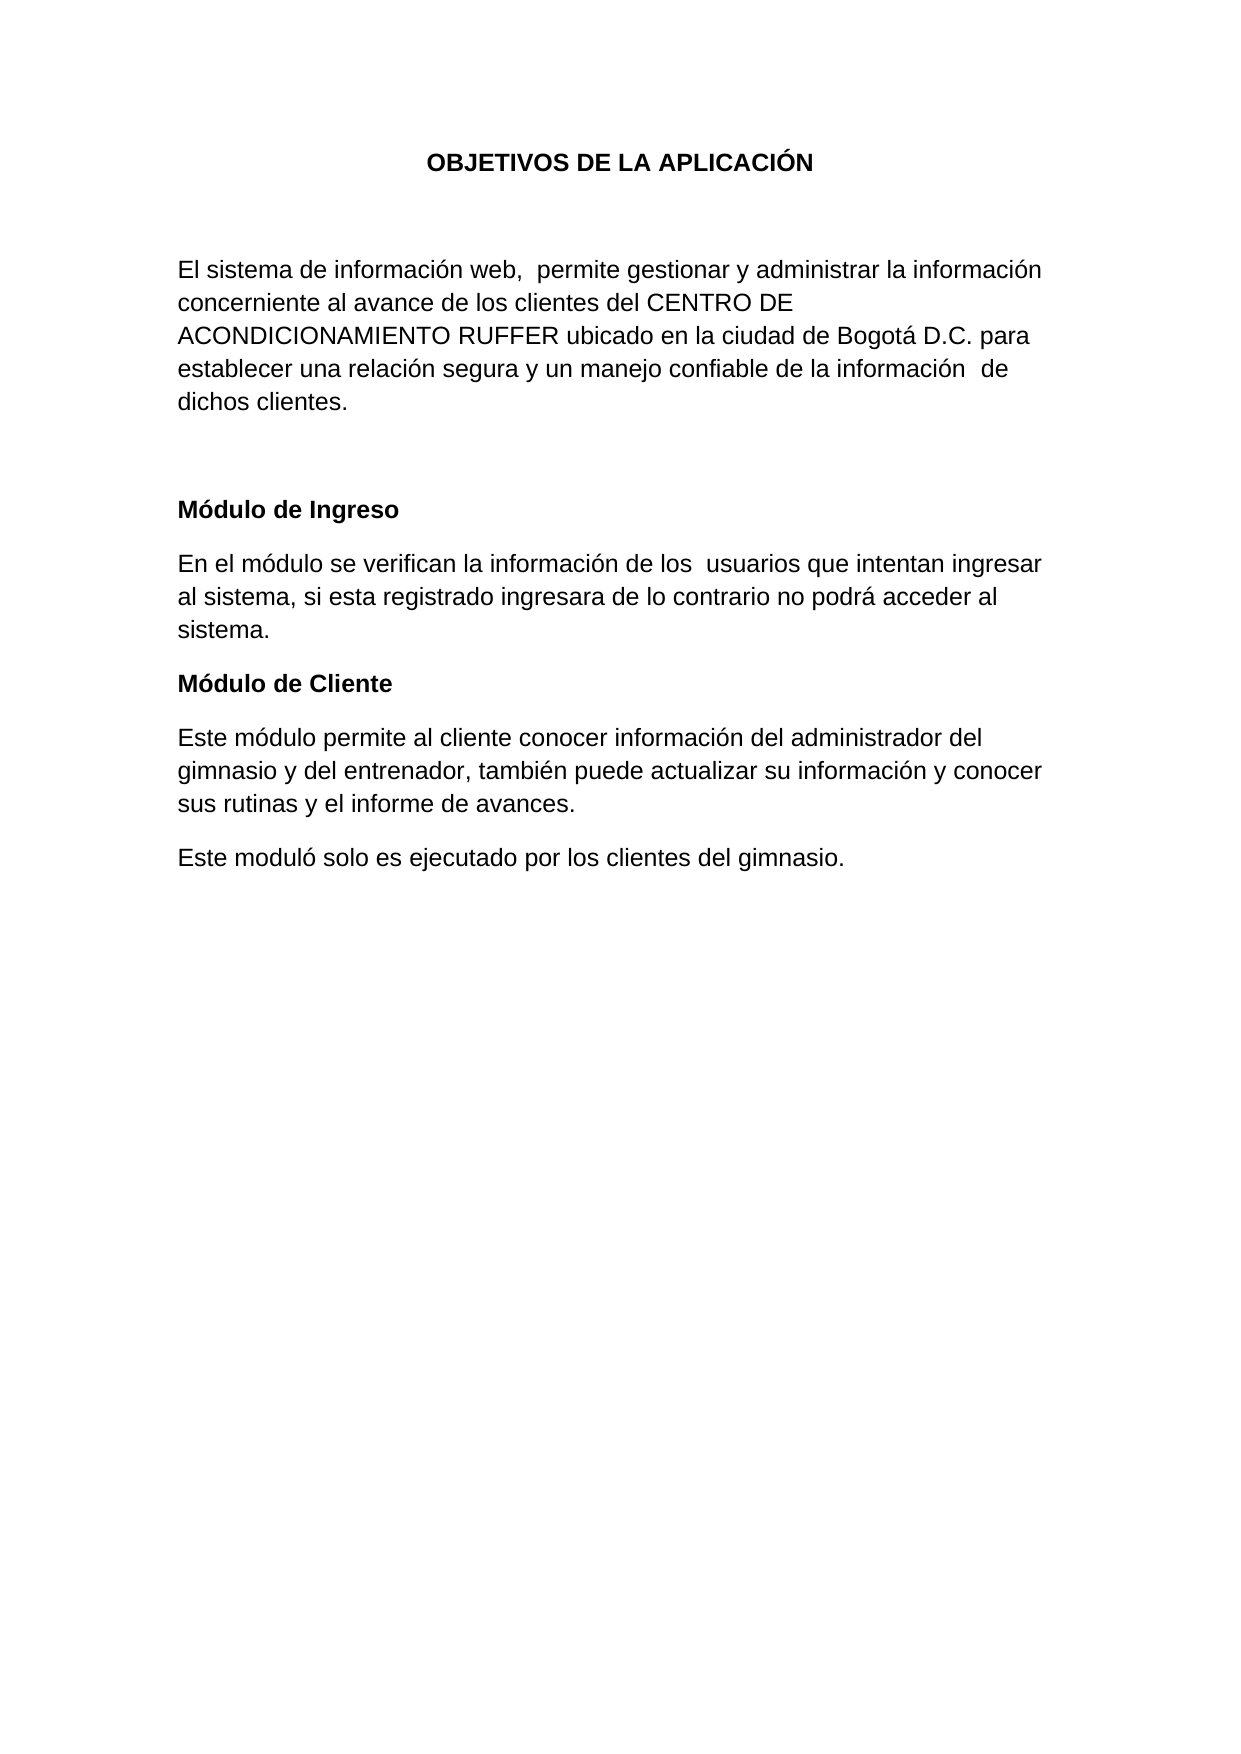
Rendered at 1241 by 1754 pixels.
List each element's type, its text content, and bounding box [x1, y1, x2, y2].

text Módulo de Ingreso [177, 495, 1063, 524]
text El sistema de información web, permite gestionar y administrar la información concerniente al avance de los clientes del CENTRO DE ACONDICIONAMIENTO RUFFER ubicado en la ciudad de Bogotá D.C. para establecer una relación segura y un manejo confiable de la información de dichos clientes. [177, 255, 1063, 416]
text Módulo de Cliente [177, 669, 1063, 698]
text En el módulo se verifican la información de los usuarios que intentan ingresar al sistema, si esta registrado ingresara de lo contrario no podrá acceder al sistema. [177, 549, 1063, 644]
text Este moduló solo es ejecutado por los clientes del gimnasio. [177, 843, 1063, 871]
text OBJETIVOS DE LA APLICACIÓN [177, 148, 1063, 176]
text Este módulo permite al cliente conocer información del administrador del gimnasio y del entrenador, también puede actualizar su información y conocer sus rutinas y el informe de avances. [177, 723, 1063, 817]
